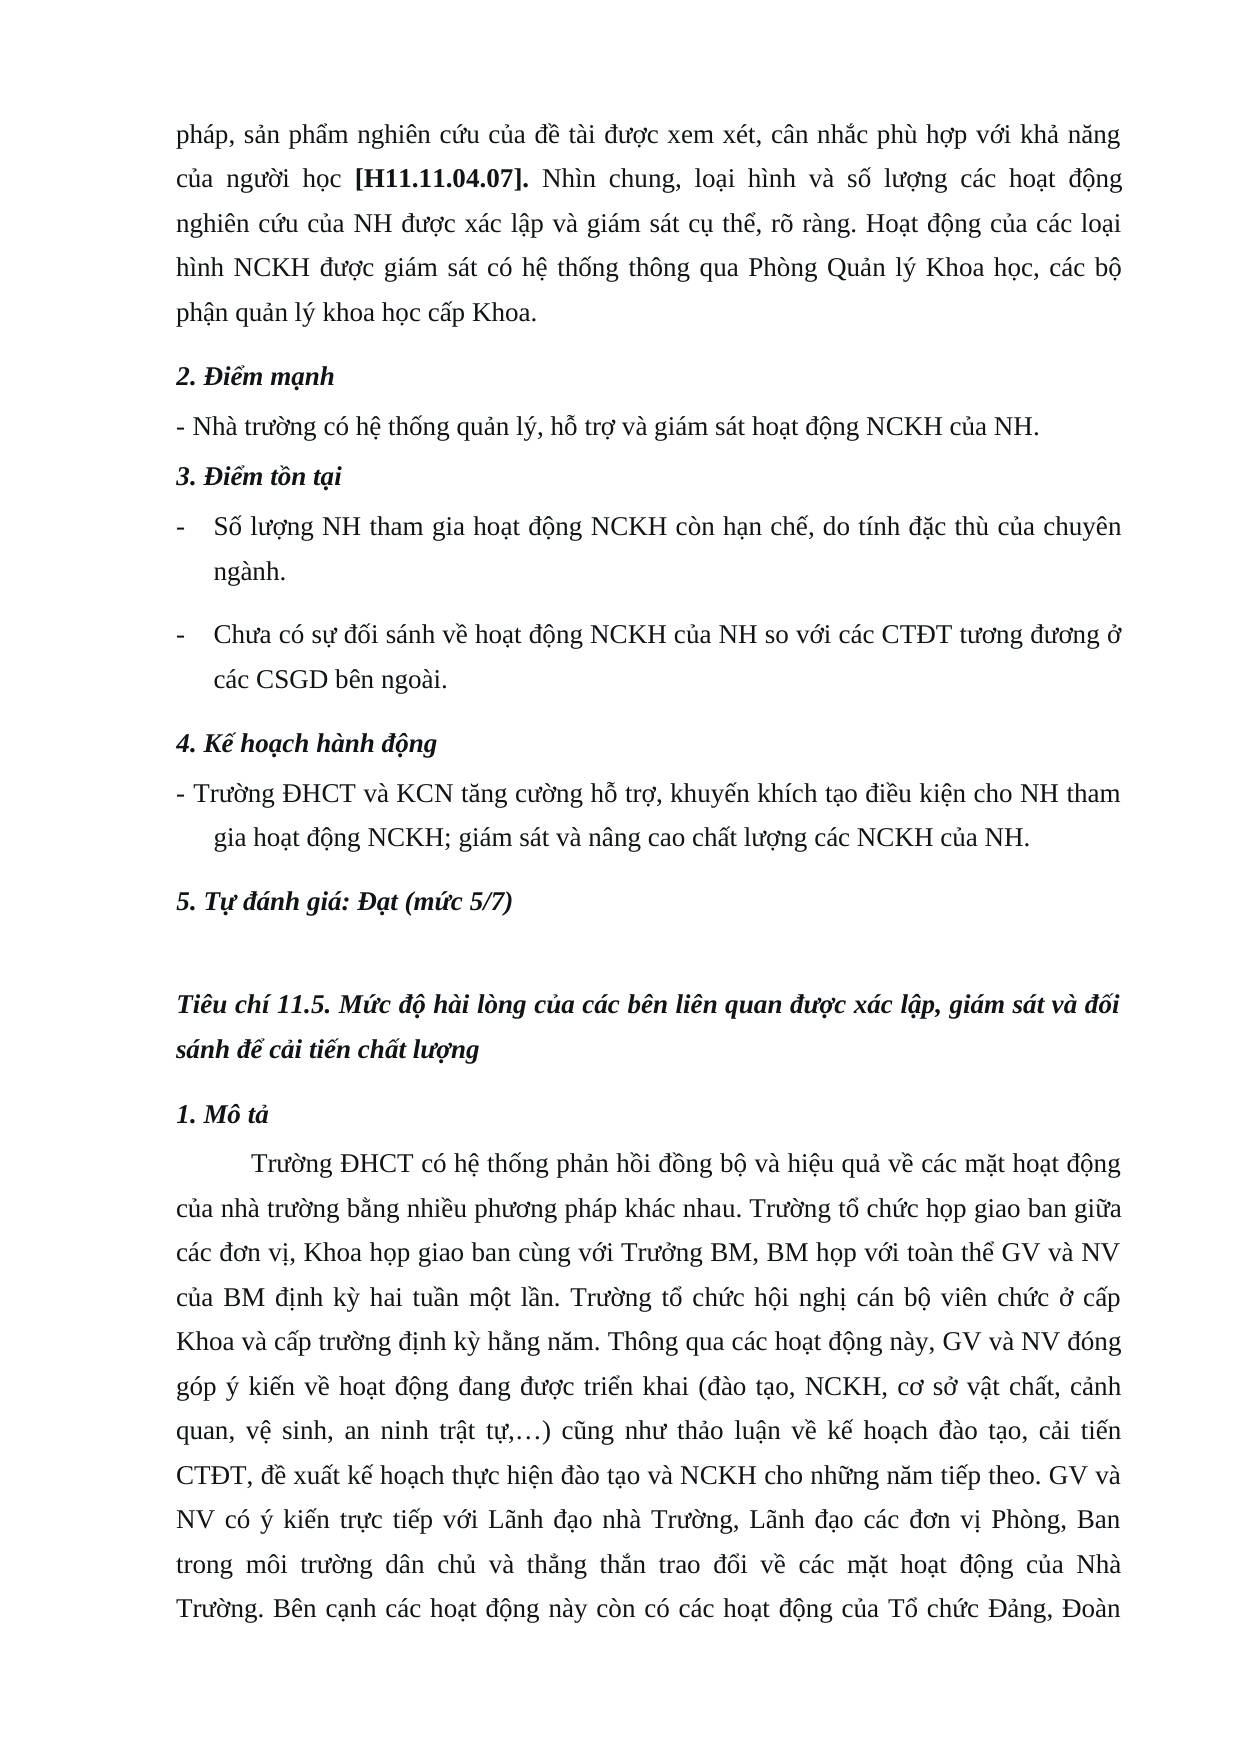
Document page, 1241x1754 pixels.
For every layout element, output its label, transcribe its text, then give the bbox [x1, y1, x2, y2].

text 2. Điểm mạnh [176, 360, 1123, 391]
text 3. Điểm tồn tại [176, 460, 1123, 491]
text - Nhà trường có hệ thống quản lý, hỗ trợ và giám sát hoạt động NCKH của NH. [176, 410, 1123, 441]
text 5. Tự đánh giá: Đạt (mức 5/7) [176, 885, 1123, 916]
text 4. Kế hoạch hành động [176, 727, 1123, 758]
text Tiêu chí 11.5. Mức độ hài lòng của các bên liên quan được xác lập, giám sát và đối sánh để cải tiến chất lượng [176, 988, 1123, 1065]
list Chưa có sự đối sánh về hoạt động NCKH của NH so với các CTĐT tương đương ở các CSGD bên ngoài. [176, 618, 1123, 694]
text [176, 118, 1123, 327]
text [176, 1147, 1123, 1623]
text 1. Mô tả [176, 1098, 1123, 1129]
list Số lượng NH tham gia hoạt động NCKH còn hạn chế, do tính đặc thù của chuyên ngành. [176, 510, 1123, 586]
text - Trường ĐHCT và KCN tăng cường hỗ trợ, khuyến khích tạo điều kiện cho NH tham gia hoạt động NCKH; giám sát và nâng cao chất lượng các NCKH của NH. [176, 777, 1123, 852]
